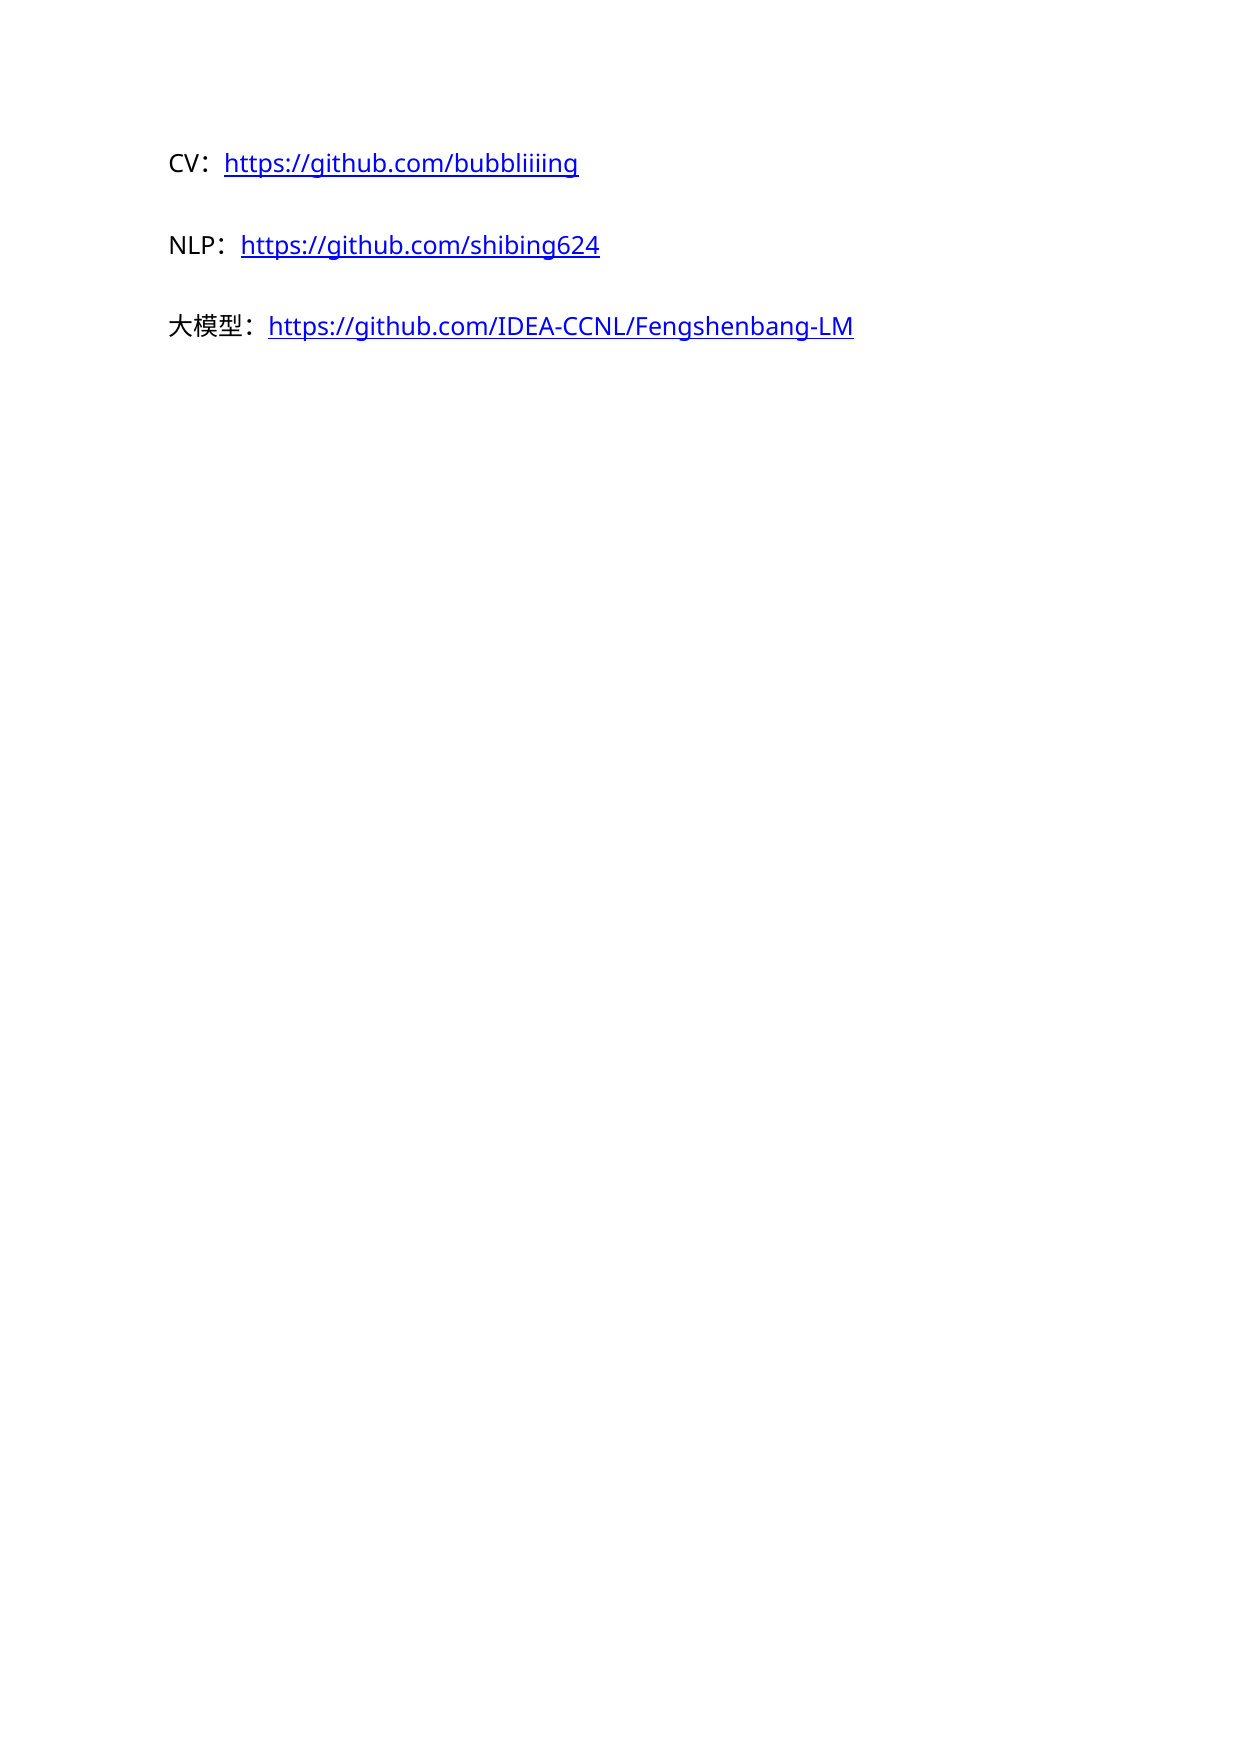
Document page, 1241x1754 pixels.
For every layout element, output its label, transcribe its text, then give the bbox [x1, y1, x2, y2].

text 大模型：https://github.com/IDEA-CCNL/Fengshenbang-LM [118, 292, 1122, 357]
text CV：https://github.com/bubbliiiing [118, 129, 1122, 194]
text NLP：https://github.com/shibing624 [118, 211, 1122, 276]
